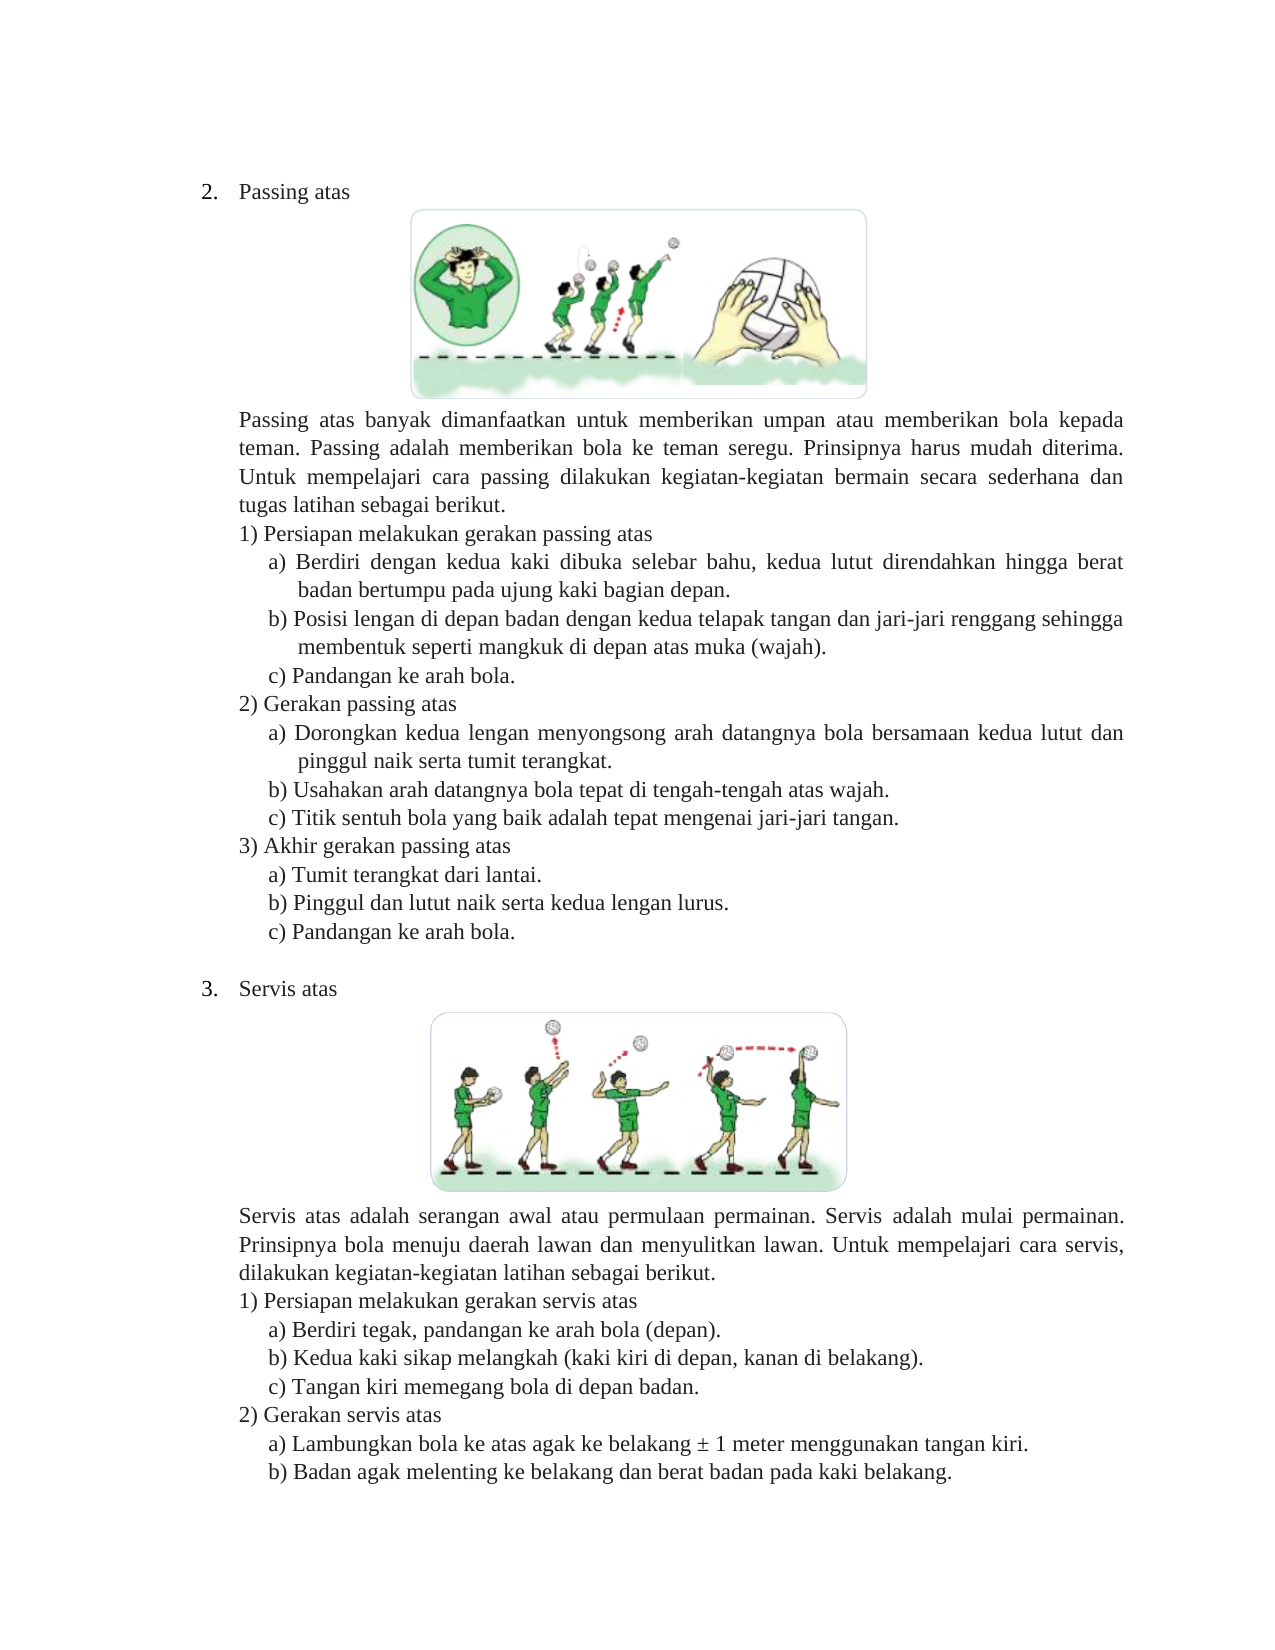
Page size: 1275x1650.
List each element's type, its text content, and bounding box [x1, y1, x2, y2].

list b) Kedua kaki sikap melangkah (kaki kiri di depan, kanan di belakang). [268, 1344, 1125, 1371]
list 1) Persiapan melakukan gerakan servis atas [239, 1287, 1125, 1314]
list c) Pandangan ke arah bola. [268, 662, 1125, 688]
list Servis atas [201, 975, 1125, 1001]
list b) Posisi lengan di depan badan dengan kedua telapak tangan dan jari-jari renggang sehingga membentuk seperti mangkuk di depan atas muka (wajah). [268, 605, 1125, 660]
list 1) Persiapan melakukan gerakan passing atas [239, 520, 1125, 546]
list c) Pandangan ke arah bola. [268, 918, 1125, 944]
list Servis atas adalah serangan awal atau permulaan permainan. Servis adalah mulai permainan. Prinsipnya bola menuju daerah lawan dan menyulitkan lawan. Untuk mempelajari cara servis, dilakukan kegiatan-kegiatan latihan sebagai berikut. [239, 1202, 1125, 1285]
list c) Tangan kiri memegang bola di depan badan. [268, 1373, 1125, 1399]
list a) Lambungkan bola ke atas agak ke belakang ± 1 meter menggunakan tangan kiri. [268, 1430, 1125, 1456]
list 2) Gerakan passing atas [239, 690, 1125, 717]
list 2) Gerakan servis atas [239, 1401, 1125, 1428]
list b) Badan agak melenting ke belakang dan berat badan pada kaki belakang. [268, 1458, 1125, 1484]
list b) Pinggul dan lutut naik serta kedua lengan lurus. [268, 889, 1125, 916]
list c) Titik sentuh bola yang baik adalah tepat mengenai jari-jari tangan. [268, 804, 1125, 830]
list Passing atas banyak dimanfaatkan untuk memberikan umpan atau memberikan bola kepada teman. Passing adalah memberikan bola ke teman seregu. Prinsipnya harus mudah diterima. Untuk mempelajari cara passing dilakukan kegiatan-kegiatan bermain secara sederhana dan tugas latihan sebagai berikut. [239, 406, 1125, 518]
list a) Berdiri tegak, pandangan ke arah bola (depan). [268, 1316, 1125, 1342]
list a) Tumit terangkat dari lantai. [268, 861, 1125, 887]
list a) Berdiri dengan kedua kaki dibuka selebar bahu, kedua lutut direndahkan hingga berat badan bertumpu pada ujung kaki bagian depan. [268, 548, 1125, 603]
picture [401, 204, 876, 399]
picture [419, 1004, 856, 1200]
list Passing atas [201, 178, 1125, 205]
list b) Usahakan arah datangnya bola tepat di tengah-tengah atas wajah. [268, 776, 1125, 802]
list 3) Akhir gerakan passing atas [239, 832, 1125, 859]
list a) Dorongkan kedua lengan menyongsong arah datangnya bola bersamaan kedua lutut dan pinggul naik serta tumit terangkat. [268, 719, 1125, 773]
